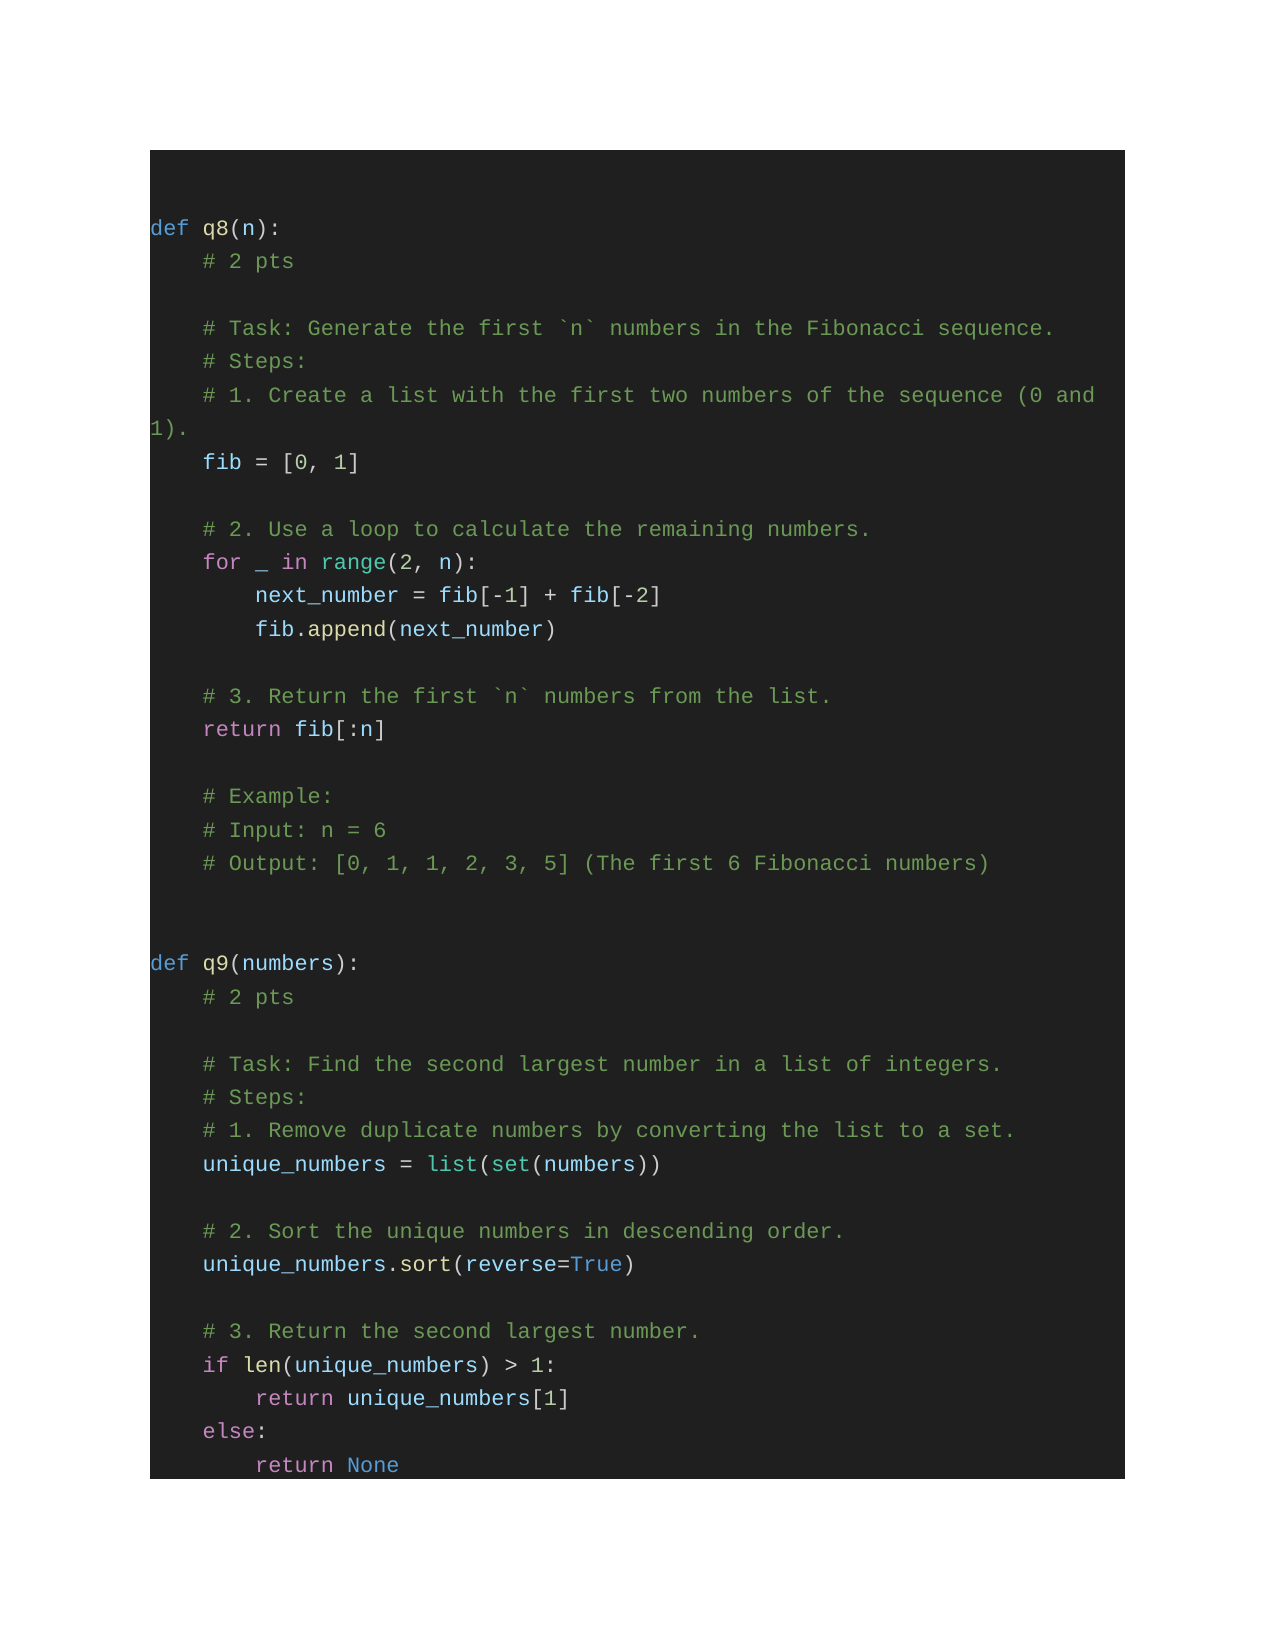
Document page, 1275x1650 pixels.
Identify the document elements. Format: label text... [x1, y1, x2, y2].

text unique_numbers.sort(reverse=True) [150, 1253, 1125, 1278]
text unique_numbers = list(set(numbers)) [150, 1153, 1125, 1178]
text next_number = fib[-1] + fib[-2] [150, 585, 1125, 609]
text else: [150, 1421, 1125, 1445]
text def q9(numbers): [150, 952, 1125, 977]
text def q8(n): [150, 217, 1125, 242]
text # Steps: [150, 1086, 1125, 1111]
text # 2. Sort the unique numbers in descending order. [150, 1220, 1125, 1245]
text fib = [0, 1] [150, 451, 1125, 476]
text # Example: [150, 785, 1125, 810]
text # Output: [0, 1, 1, 2, 3, 5] (The first 6 Fibonacci numbers) [150, 852, 1125, 877]
text # 2. Use a loop to calculate the remaining numbers. [150, 518, 1125, 543]
text for _ in range(2, n): [150, 551, 1125, 576]
text # 3. Return the first `n` numbers from the list. [150, 685, 1125, 710]
text # 2 pts [150, 250, 1125, 275]
text # 1. Create a list with the first two numbers of the sequence (0 and 1). [150, 384, 1125, 442]
text # Steps: [150, 351, 1125, 375]
text # 3. Return the second largest number. [150, 1320, 1125, 1345]
text # 2 pts [150, 986, 1125, 1011]
text if len(unique_numbers) > 1: [150, 1354, 1125, 1378]
text return fib[:n] [150, 718, 1125, 743]
text # Input: n = 6 [150, 819, 1125, 843]
text # Task: Find the second largest number in a list of integers. [150, 1053, 1125, 1078]
text fib.append(next_number) [150, 618, 1125, 643]
text return unique_numbers[1] [150, 1387, 1125, 1412]
text return None [150, 1454, 1125, 1479]
text # Task: Generate the first `n` numbers in the Fibonacci sequence. [150, 317, 1125, 342]
text # 1. Remove duplicate numbers by converting the list to a set. [150, 1120, 1125, 1144]
